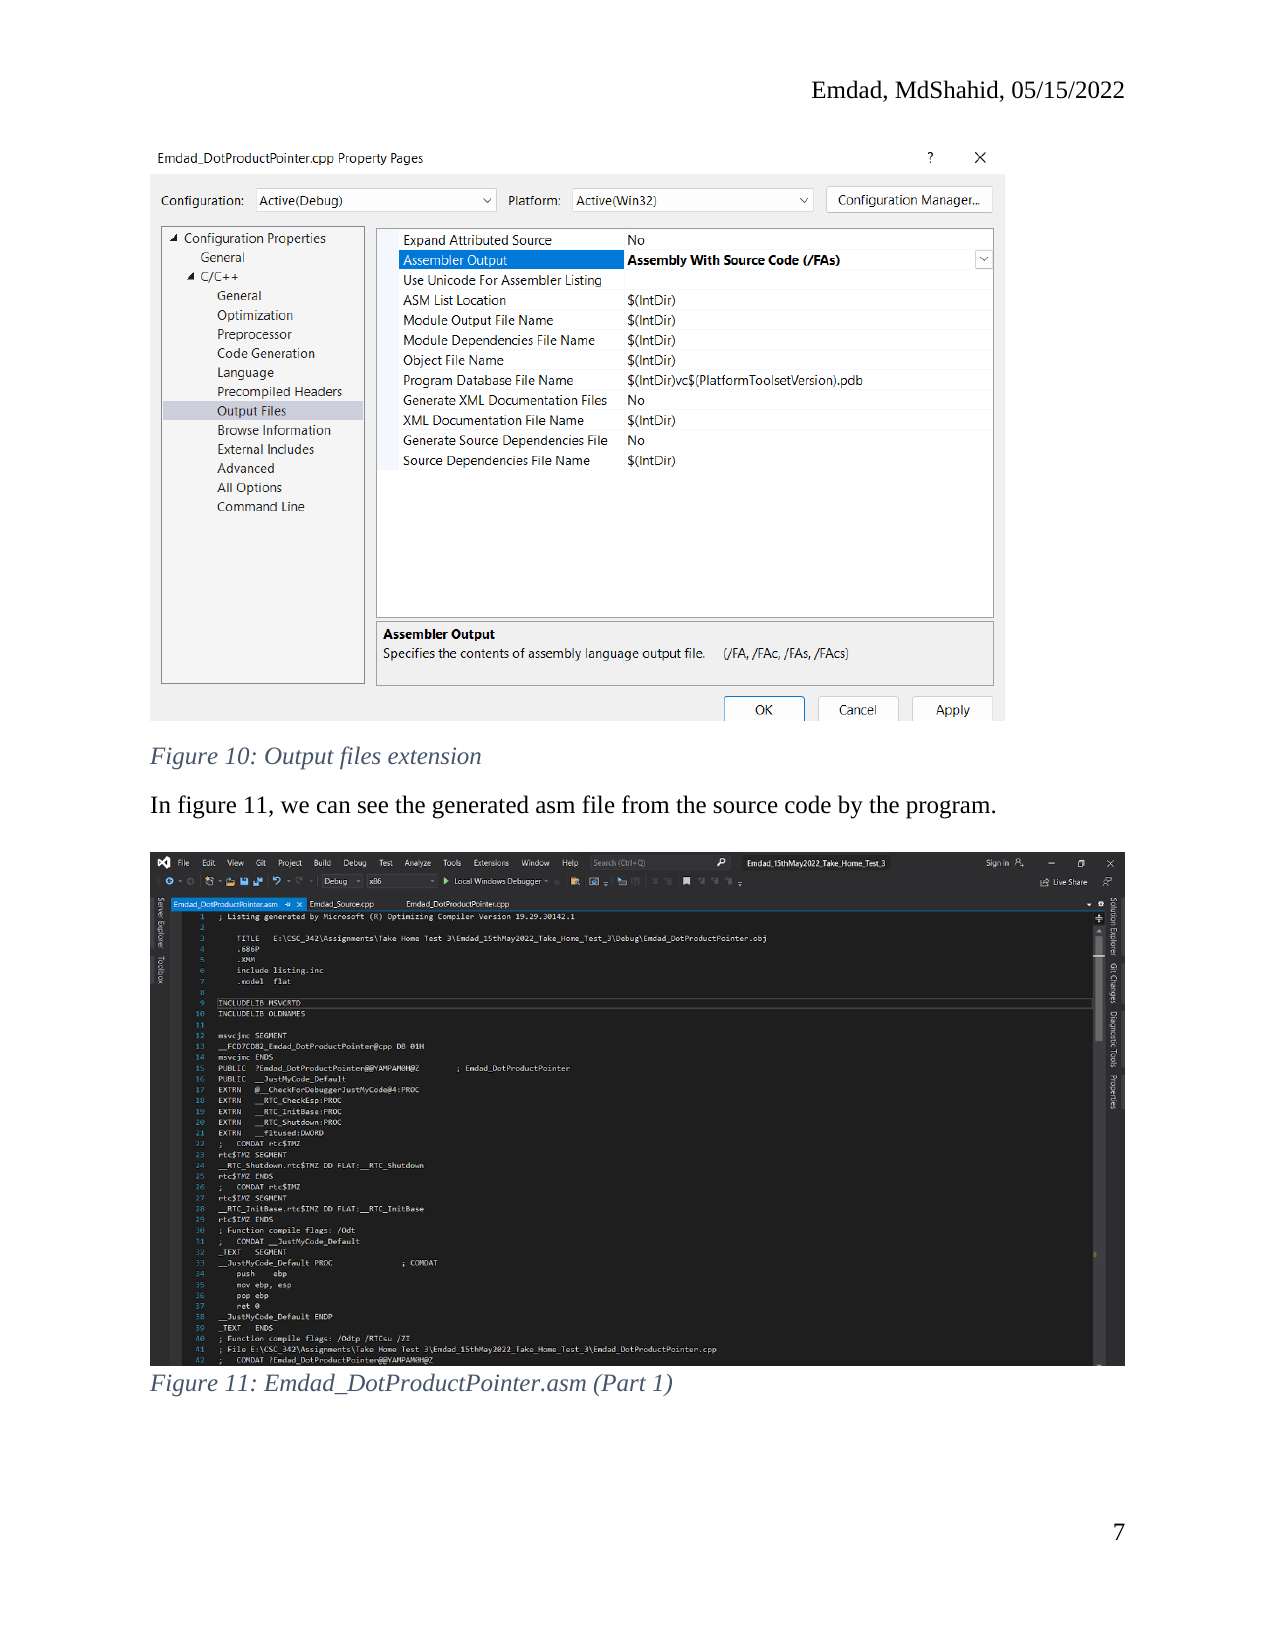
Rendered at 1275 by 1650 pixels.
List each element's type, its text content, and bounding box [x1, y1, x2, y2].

text In figure 11, we can see the generated asm file from the source code by the program. [150, 790, 1125, 819]
picture [150, 150, 1005, 721]
picture [150, 852, 1125, 1366]
text Figure 11: Emdad_DotProductPointer.asm (Part 1) [150, 1368, 1125, 1397]
text Figure 10: Output files extension [150, 741, 1125, 769]
